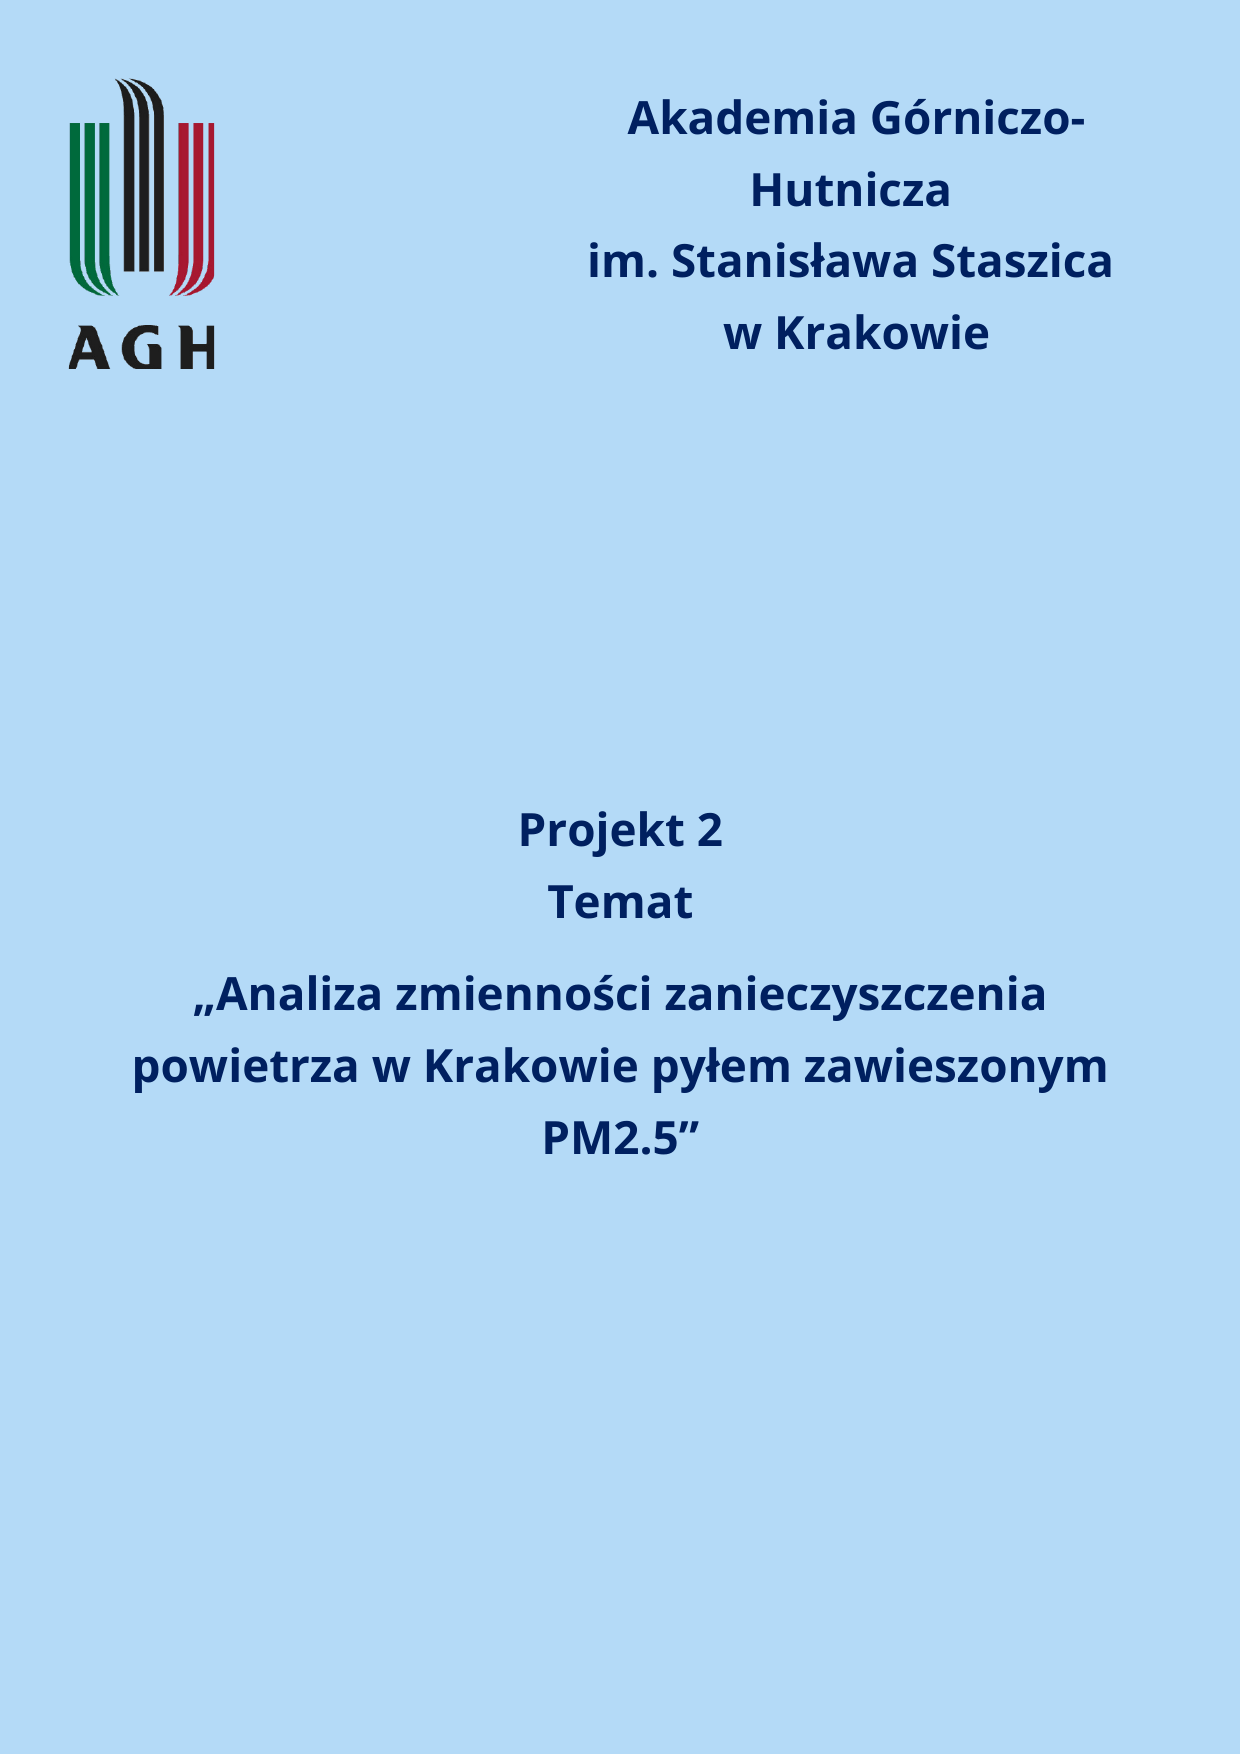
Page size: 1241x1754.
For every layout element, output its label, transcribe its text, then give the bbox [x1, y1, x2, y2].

text Akademia Górniczo-Hutnicza im. Stanisława Staszica w Krakowie [547, 85, 1165, 363]
picture [67, 78, 214, 367]
text „Analiza zmienności zanieczyszczenia powietrza w Krakowie pyłem zawieszonym PM2.5” [75, 962, 1165, 1168]
text Projekt 2 Temat [75, 798, 1165, 932]
